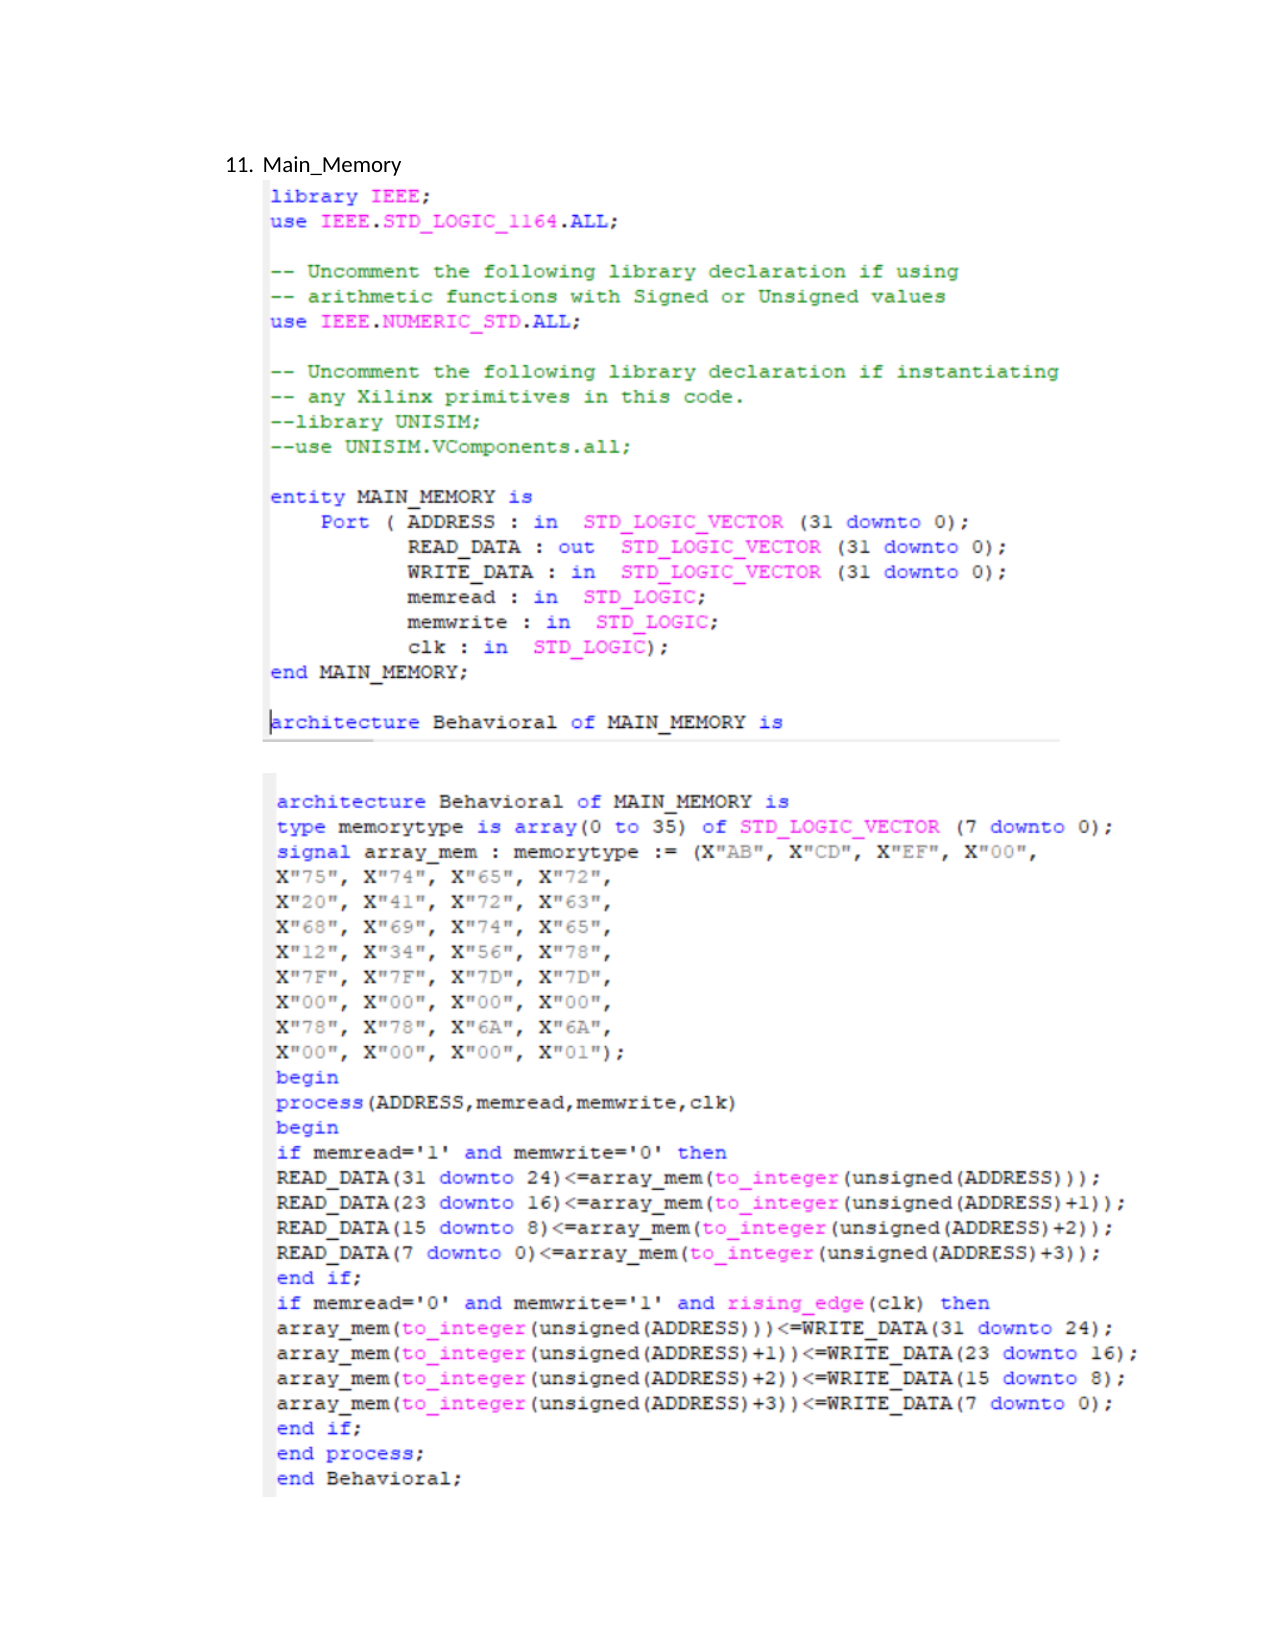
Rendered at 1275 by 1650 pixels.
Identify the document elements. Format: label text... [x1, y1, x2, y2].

list Main_Memory [225, 150, 1087, 178]
picture [262, 180, 1060, 742]
picture [262, 773, 1155, 1497]
